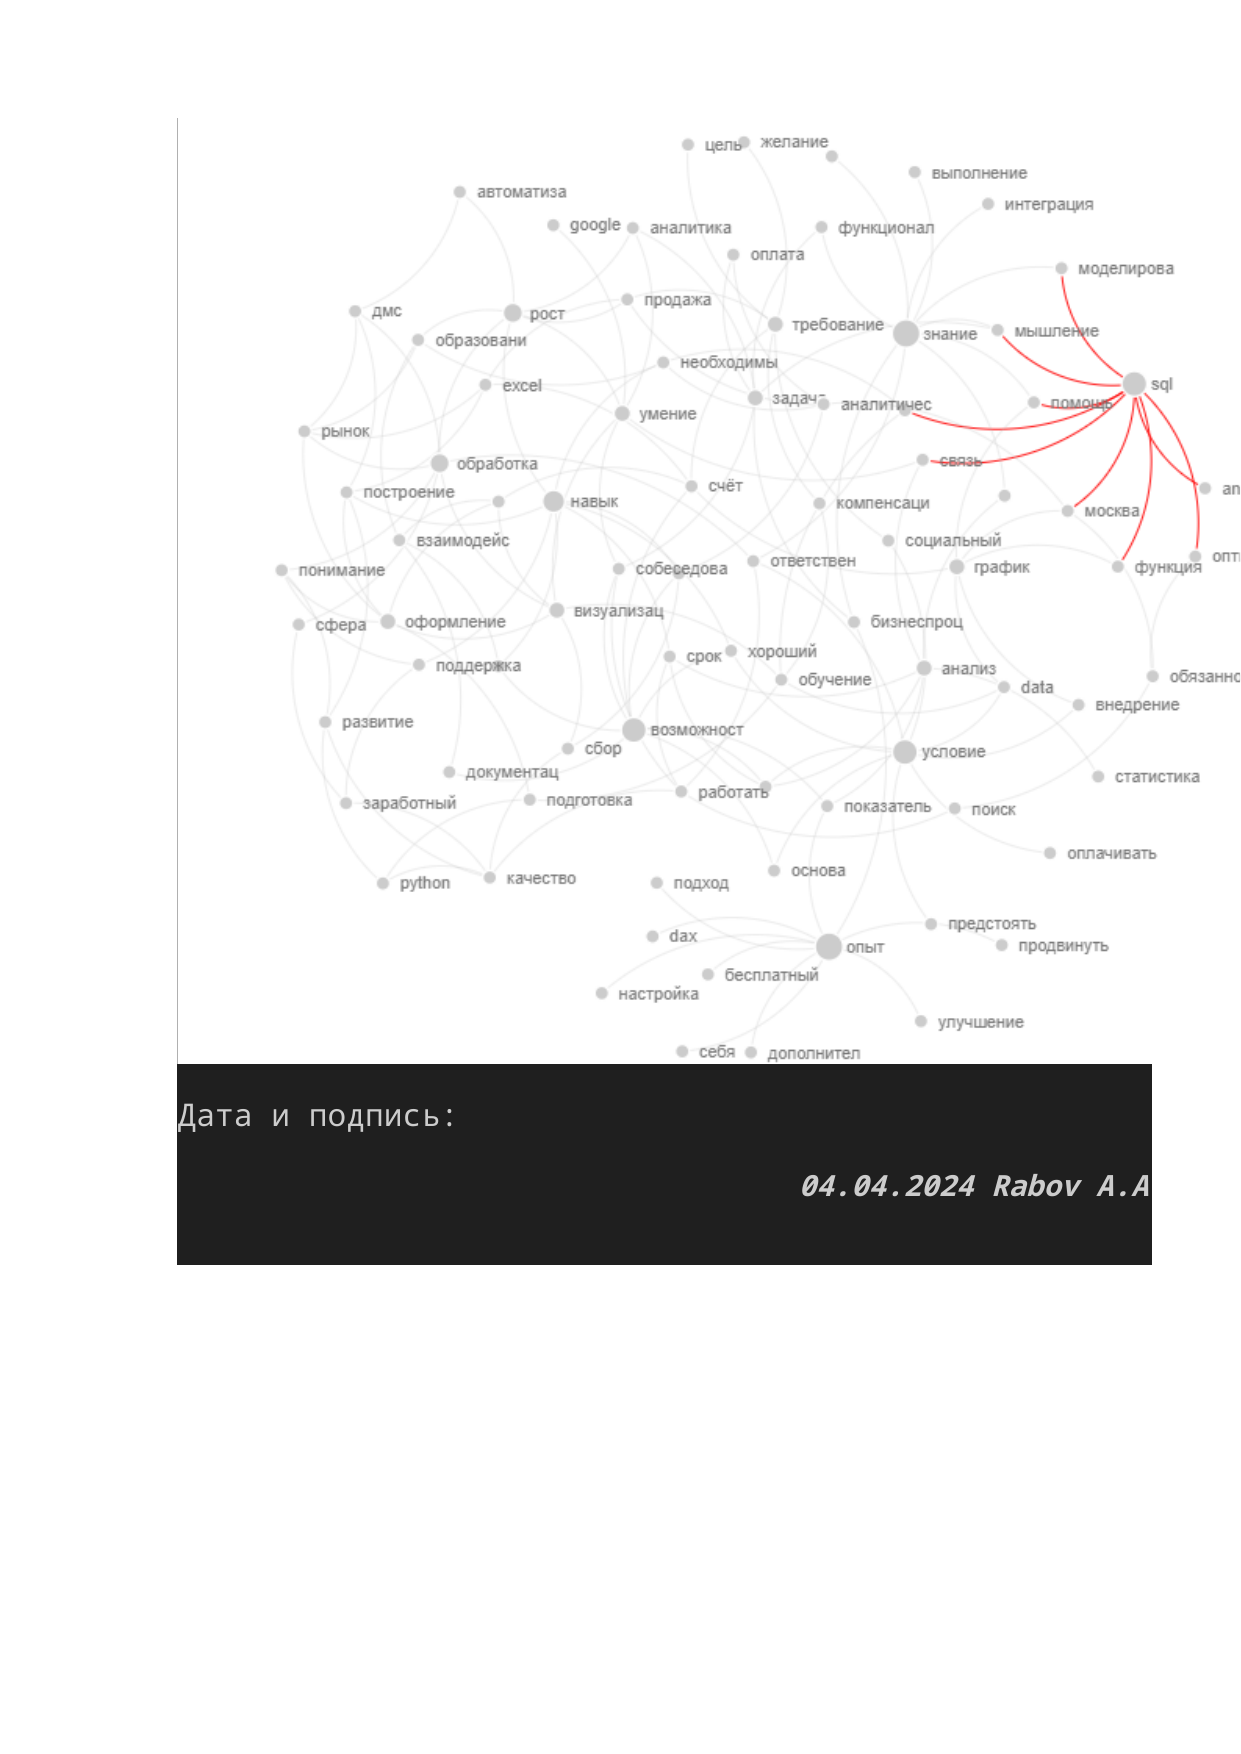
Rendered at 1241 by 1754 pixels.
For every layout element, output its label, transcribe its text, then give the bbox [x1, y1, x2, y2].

picture [177, 118, 1241, 1064]
text 04.04.2024 Rabov A.A [177, 1166, 1152, 1205]
text Дата и подпись: [177, 1093, 1152, 1136]
